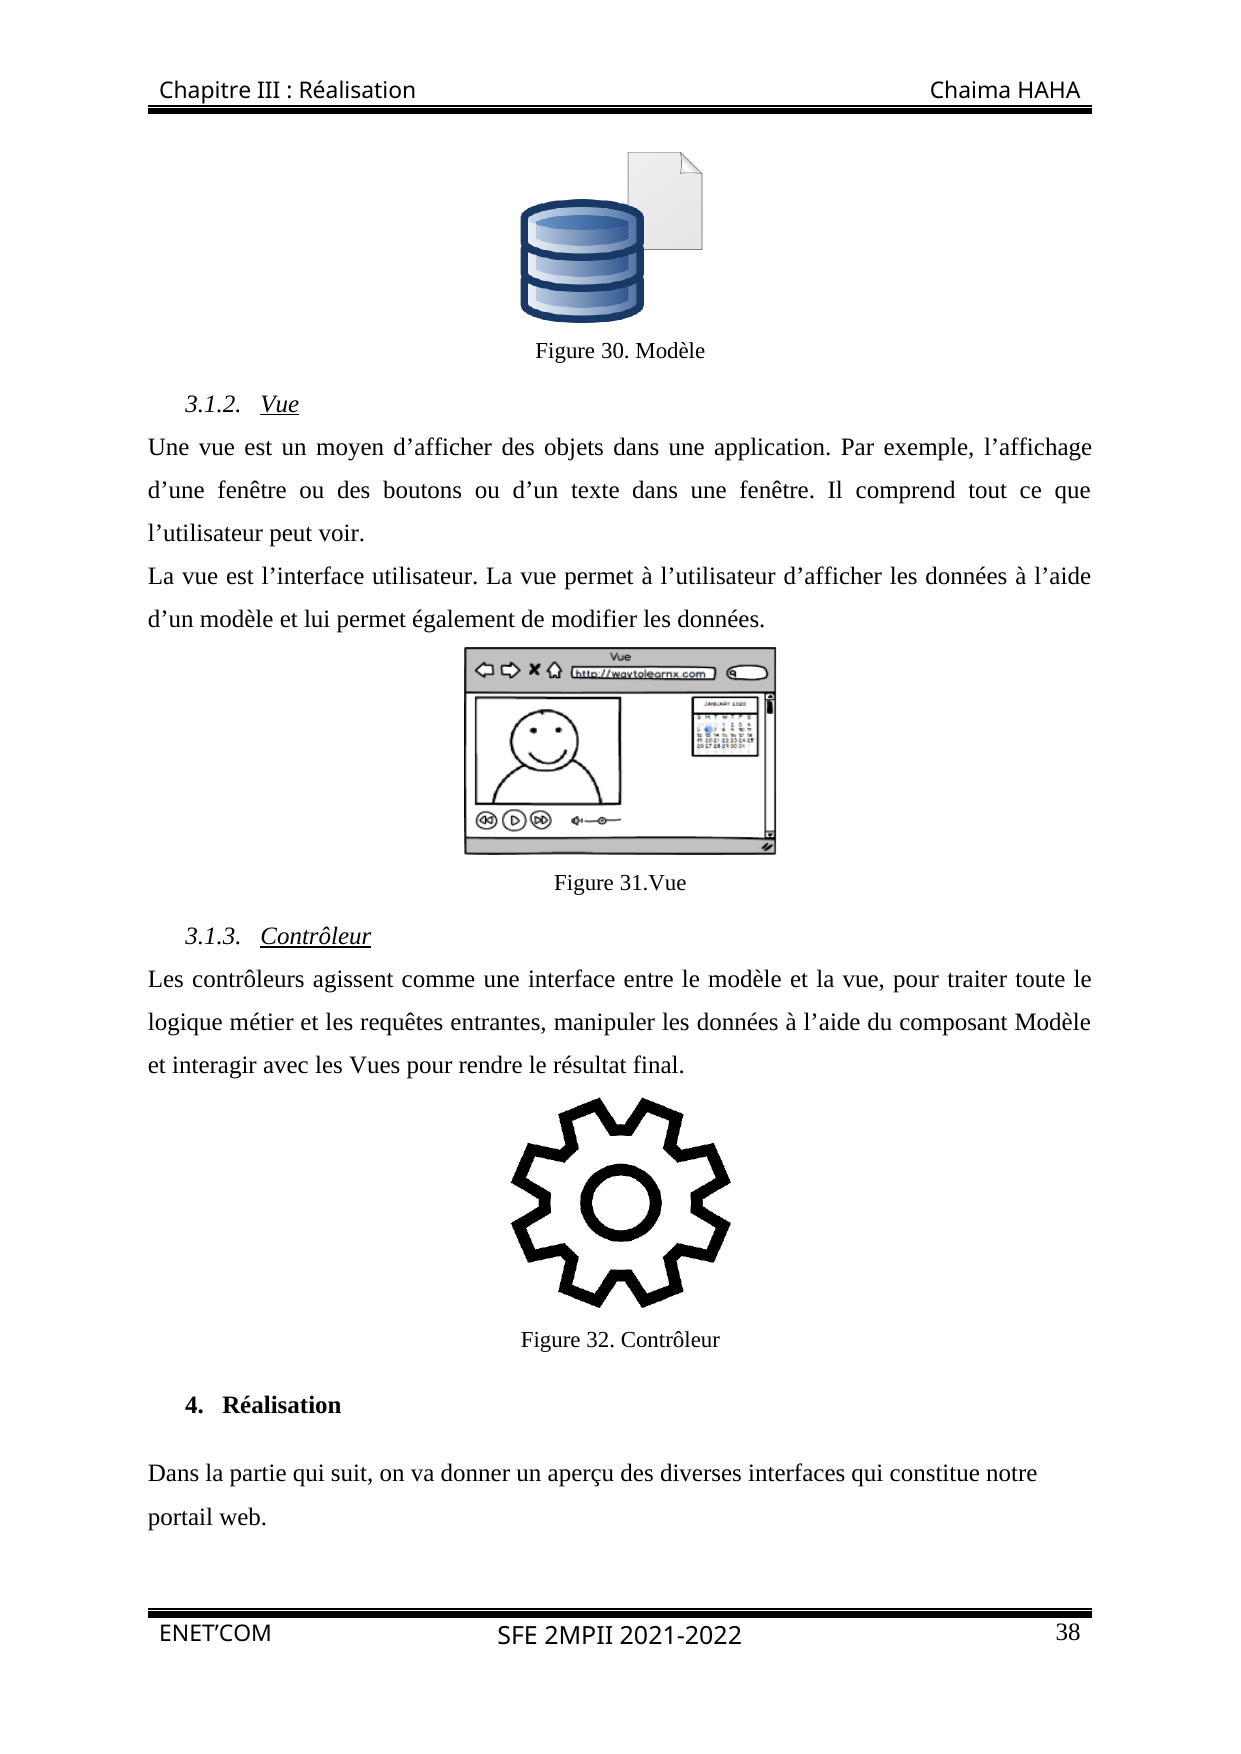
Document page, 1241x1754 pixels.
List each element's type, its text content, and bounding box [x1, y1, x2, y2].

text La vue est l’interface utilisateur. La vue permet à l’utilisateur d’afficher les données à l’aide d’un modèle et lui permet également de modifier les données. [148, 561, 1093, 633]
picture [506, 1093, 735, 1312]
subtitle Vue [185, 389, 1093, 417]
text Une vue est un moyen d’afficher des objets dans une application. Par exemple, l’affichage d’une fenêtre ou des boutons ou d’un texte dans une fenêtre. Il comprend tout ce que l’utilisateur peut voir. [148, 432, 1093, 547]
picture [520, 147, 720, 323]
picture [464, 647, 777, 855]
text Les contrôleurs agissent comme une interface entre le modèle et la vue, pour traiter toute le logique métier et les requêtes entrantes, manipuler les données à l’aide du composant Modèle et interagir avec les Vues pour rendre le résultat final. [148, 964, 1093, 1079]
subtitle Réalisation [185, 1390, 1093, 1419]
text Dans la partie qui suit, on va donner un aperçu des diverses interfaces qui constitue notre portail web. [148, 1458, 1093, 1530]
subtitle Contrôleur [185, 921, 1093, 950]
